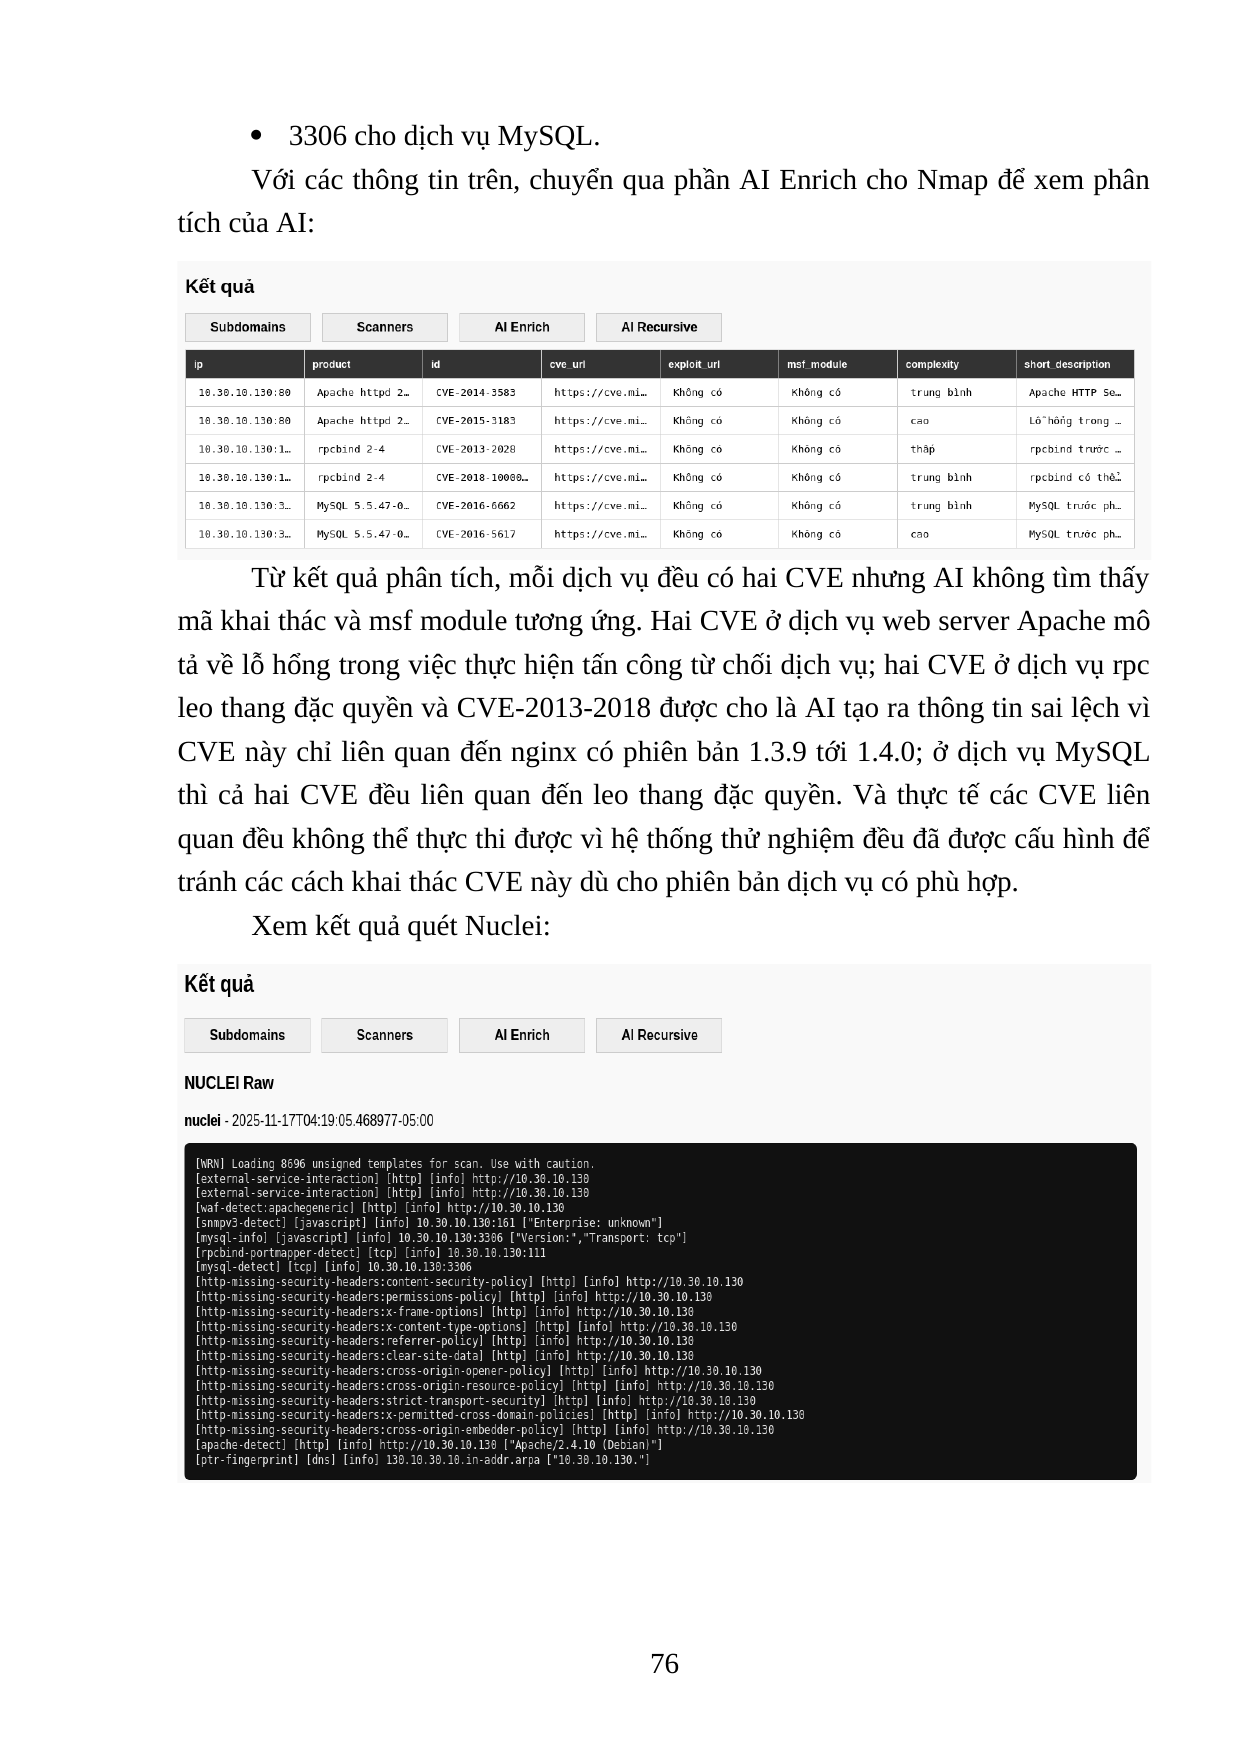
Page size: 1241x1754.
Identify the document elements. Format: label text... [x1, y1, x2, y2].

list 3306 cho dịch vụ MySQL. [251, 118, 1152, 152]
text Với các thông tin trên, chuyển qua phần AI Enrich cho Nmap để xem phân tích của AI: [177, 162, 1152, 239]
text Từ kết quả phân tích, mỗi dịch vụ đều có hai CVE nhưng AI không tìm thấy mã khai thác và msf module tương ứng. Hai CVE ở dịch vụ web server Apache mô tả về lỗ hổng trong việc thực hiện tấn công từ chối dịch vụ; hai CVE ở dịch vụ rpc leo thang đặc quyền và CVE-2013-2018 được cho là AI tạo ra thông tin sai lệch vì CVE này chỉ liên quan đến nginx có phiên bản 1.3.9 tới 1.4.0; ở dịch vụ MySQL thì cả hai CVE đều liên quan đến leo thang đặc quyền. Và thực tế các CVE liên quan đều không thể thực thi được vì hệ thống thử nghiệm đều đã được cấu hình để tránh các cách khai thác CVE này dù cho phiên bản dịch vụ có phù hợp. [177, 560, 1152, 898]
text Xem kết quả quét Nuclei: [177, 908, 1152, 942]
picture [177, 261, 1152, 560]
picture [177, 964, 1152, 1483]
